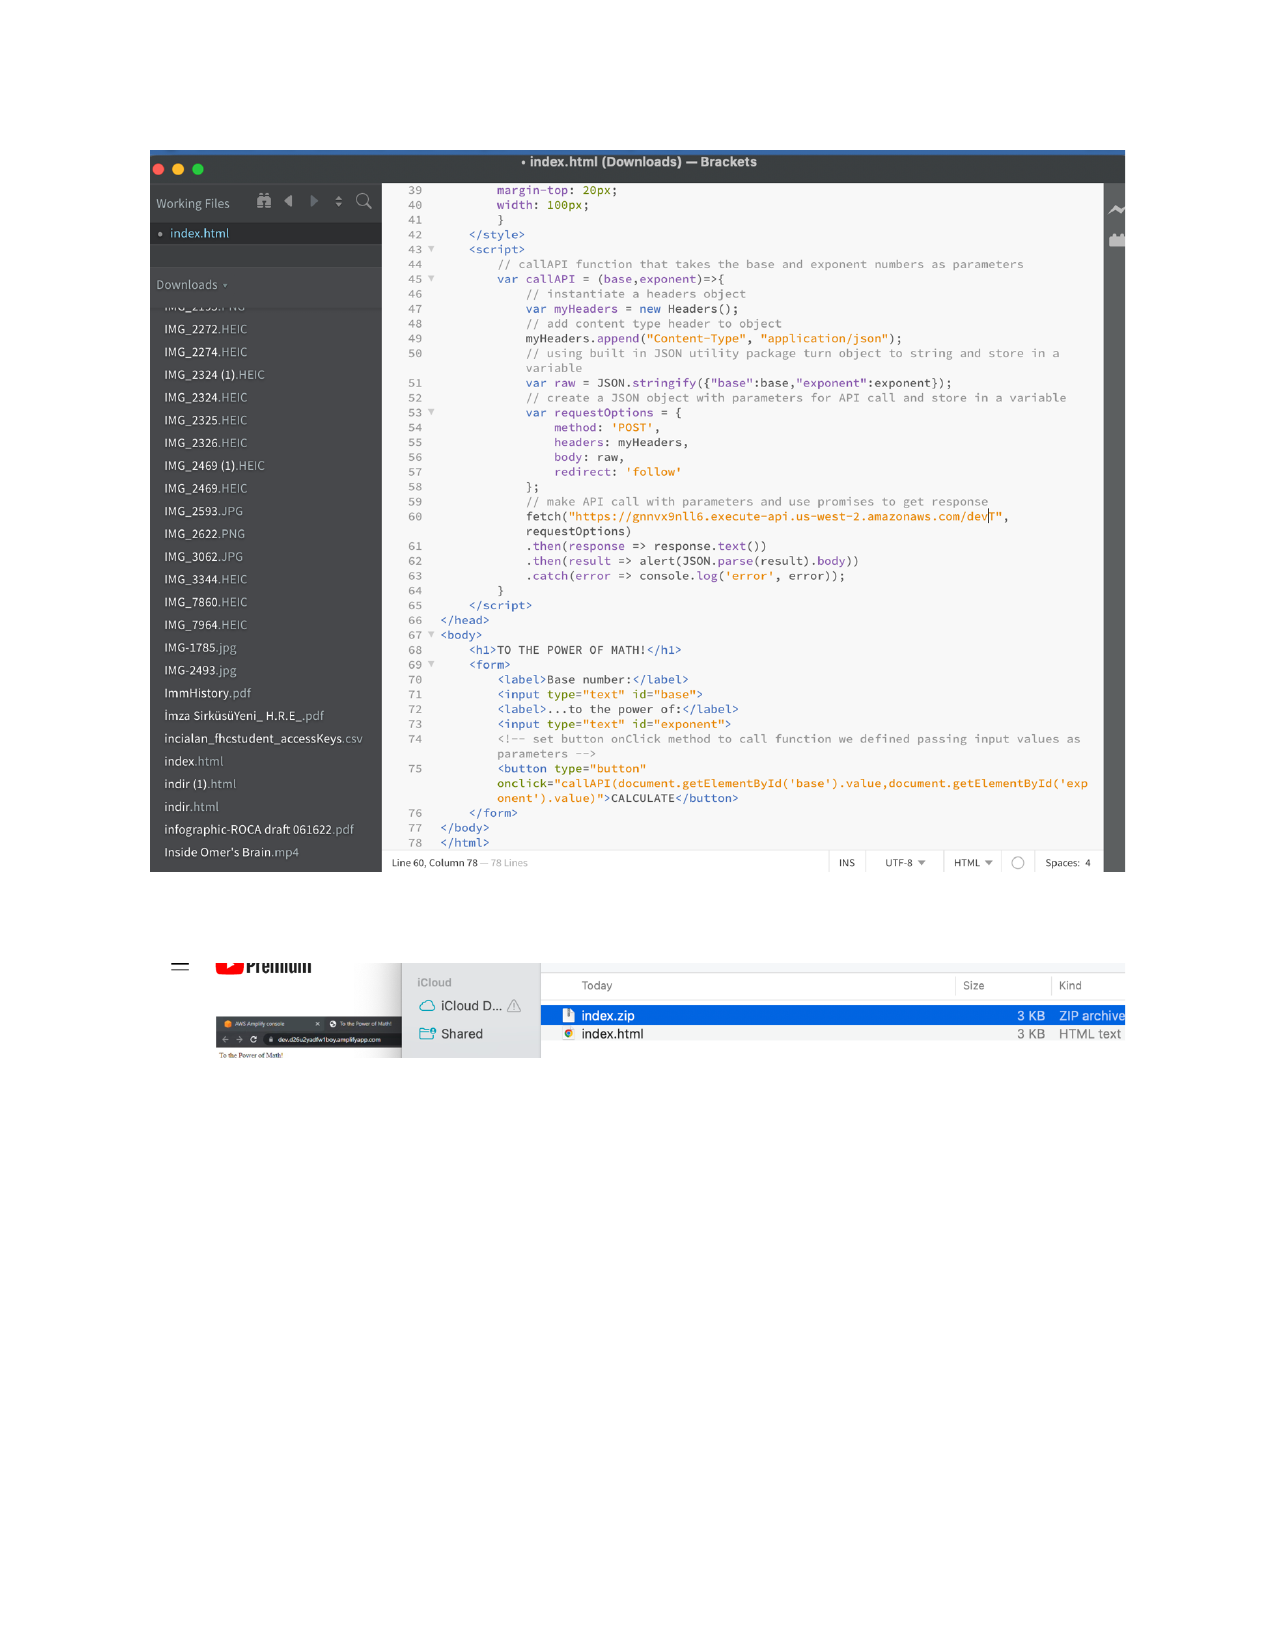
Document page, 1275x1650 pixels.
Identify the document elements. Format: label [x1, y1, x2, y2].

picture [150, 150, 1125, 872]
picture [150, 963, 1125, 1058]
